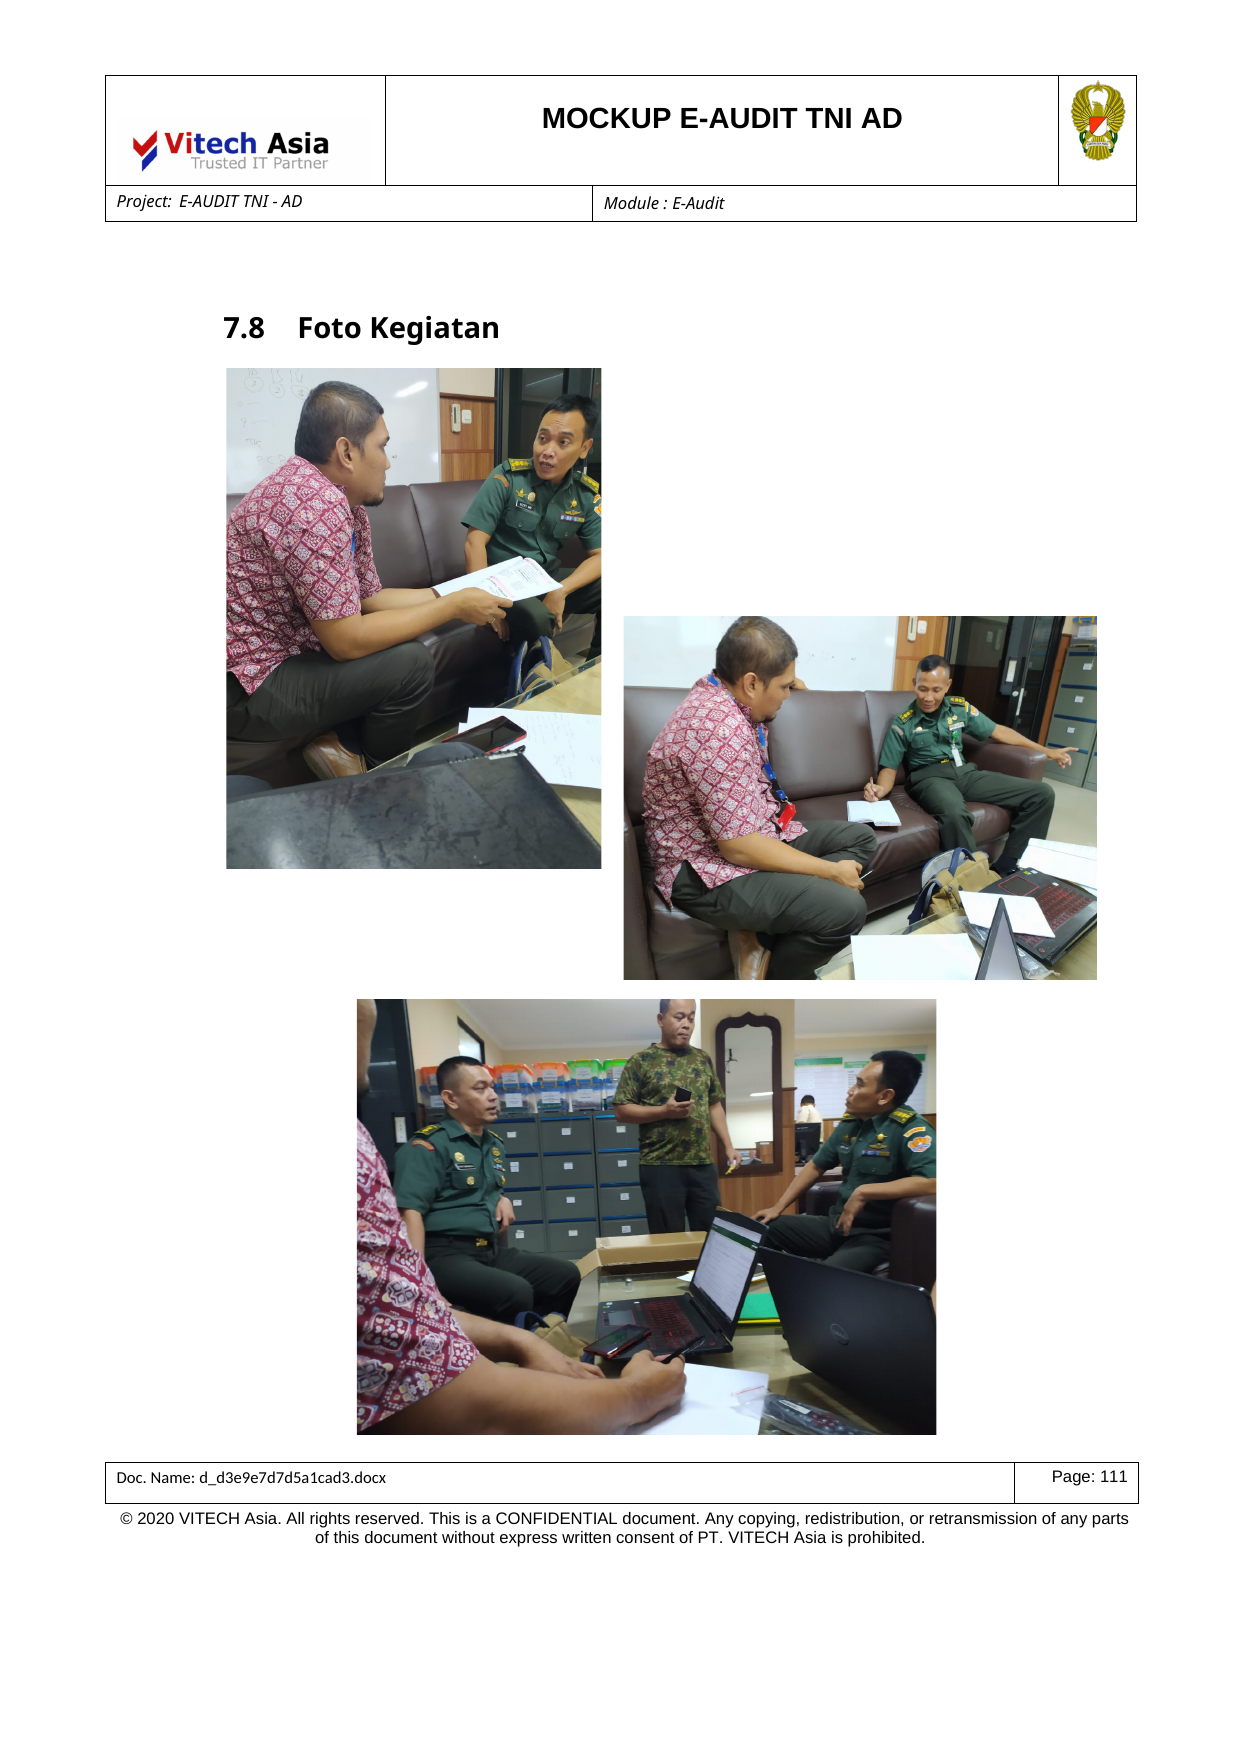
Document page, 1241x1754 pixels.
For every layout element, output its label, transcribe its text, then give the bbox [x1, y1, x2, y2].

picture [116, 115, 372, 185]
picture [623, 616, 1097, 980]
list Foto Kegiatan [223, 307, 1135, 347]
picture [226, 368, 602, 869]
picture [1063, 77, 1132, 164]
picture [356, 999, 937, 1435]
